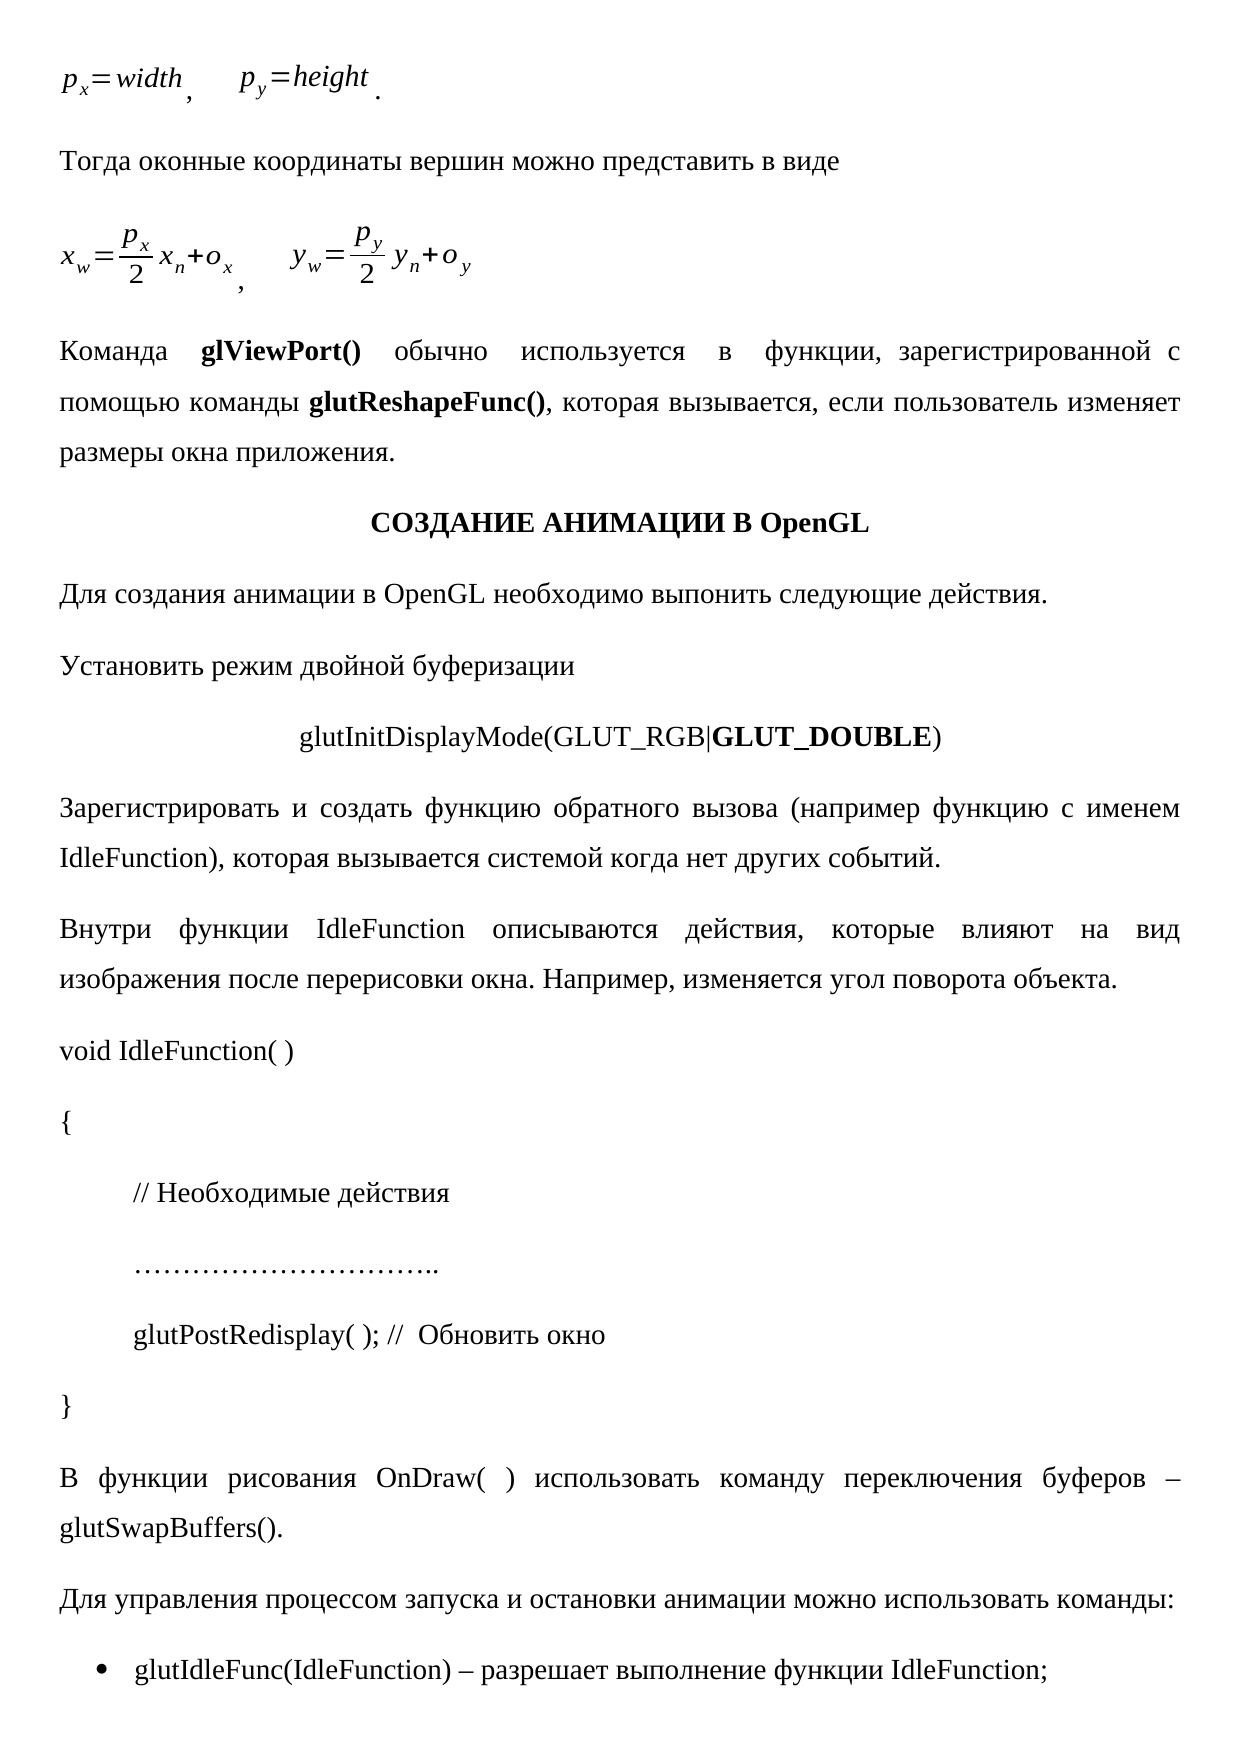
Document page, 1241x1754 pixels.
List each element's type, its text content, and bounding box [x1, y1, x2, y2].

text { [59, 1104, 1181, 1137]
text В функции рисования OnDraw( ) использовать команду переключения буферов – glutSwapBuffers(). [59, 1460, 1181, 1543]
text Зарегистрировать и создать функцию обратного вызова (например функцию с именем IdleFunction), которая вызывается системой когда нет других событий. [59, 790, 1181, 874]
text Внутри функции IdleFunction описываются действия, которые влияют на вид изображения после перерисовки окна. Например, изменяется угол поворота объекта. [59, 911, 1181, 995]
text glutPostRedisplay( ); // Обновить окно [59, 1317, 1181, 1351]
text // Необходимые действия [59, 1175, 1181, 1209]
text , . [59, 59, 1181, 106]
text } [59, 1388, 1181, 1422]
text ………………………….. [59, 1246, 1181, 1280]
text Установить режим двойной буферизации [59, 648, 1181, 681]
text void IdleFunction( ) [59, 1033, 1181, 1066]
list glutIdleFunc(IdleFunction) – разрешает выполнение функции IdleFunction; [97, 1652, 1181, 1686]
text СОЗДАНИЕ АНИМАЦИИ В OpenGL [59, 505, 1181, 539]
text , [59, 215, 1181, 296]
text Для управления процессом запуска и остановки анимации можно использовать команды: [59, 1581, 1181, 1615]
text Тогда оконные координаты вершин можно представить в виде [59, 143, 1181, 177]
text Для создания анимации в OpenGL необходимо выпонить следующие действия. [59, 576, 1181, 610]
text Команда glViewPort() обычно используется в функции, зарегистрированной с помощью команды glutReshapeFunc(), которая вызывается, если пользователь изменяет размеры окна приложения. [59, 333, 1181, 468]
text glutInitDisplayMode(GLUT_RGB|GLUT_DOUBLE) [59, 719, 1181, 752]
